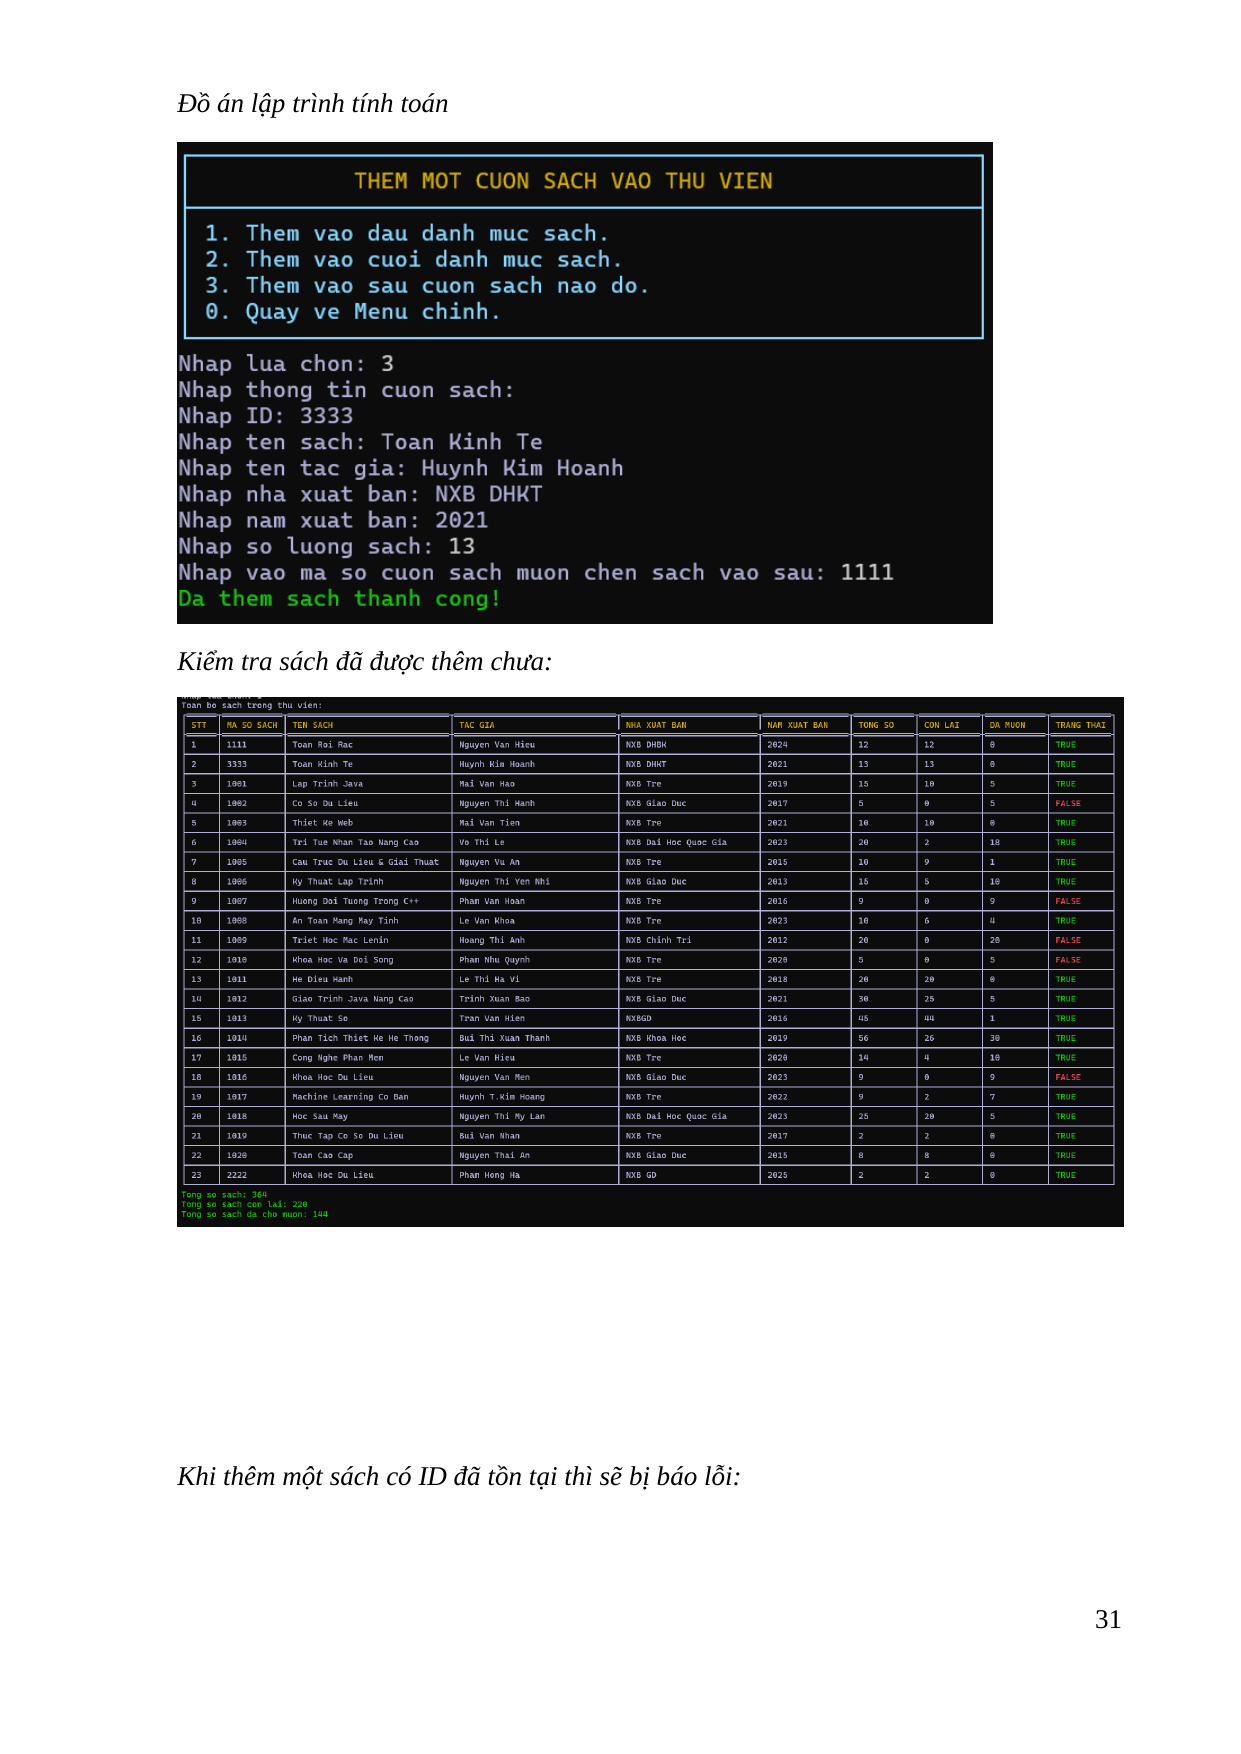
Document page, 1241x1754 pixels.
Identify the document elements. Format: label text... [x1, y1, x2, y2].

text Khi thêm một sách có ID đã tồn tại thì sẽ bị báo lỗi: [177, 1460, 1122, 1491]
picture [177, 142, 993, 624]
picture [177, 697, 1124, 1227]
text Kiểm tra sách đã được thêm chưa: [177, 645, 1122, 676]
